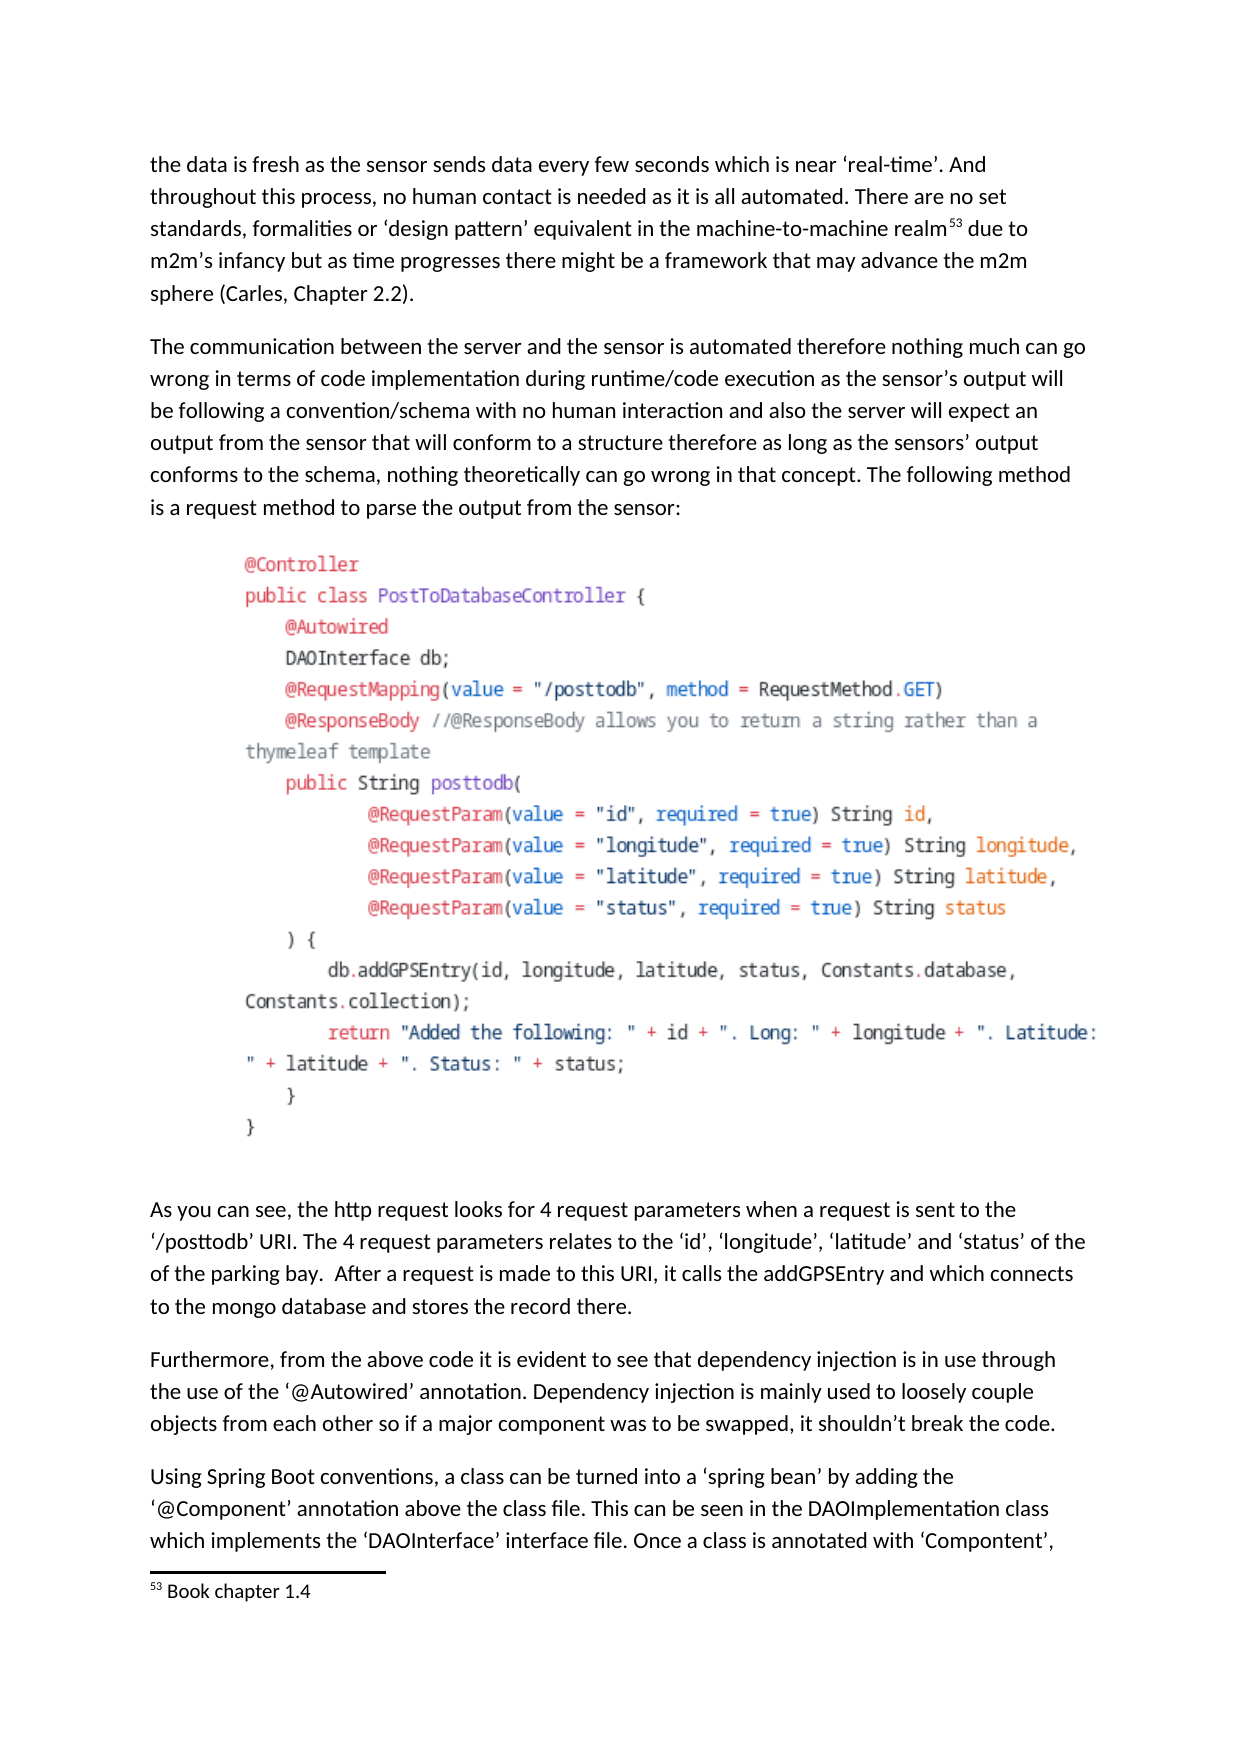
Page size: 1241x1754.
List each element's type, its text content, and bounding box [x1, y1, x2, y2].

text Furthermore, from the above code it is evident to see that dependency injection is in use through the use of the ‘@Autowired’ annotation. Dependency injection is mainly used to loosely couple objects from each other so if a major component was to be swapped, it shouldn’t break the code. [150, 1345, 1090, 1437]
text The communication between the server and the sensor is automated therefore nothing much can go wrong in terms of code implementation during runtime/code execution as the sensor’s output will be following a convention/schema with no human interaction and also the server will expect an output from the sensor that will conform to a structure therefore as long as the sensors’ output conforms to the schema, nothing theoretically can go wrong in that concept. The following method is a request method to parse the output from the sensor: [150, 332, 1090, 521]
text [150, 1462, 1090, 1554]
text As you can see, the http request looks for 4 request parameters when a request is sent to the ‘/posttodb’ URI. The 4 request parameters relates to the ‘id’, ‘longitude’, ‘latitude’ and ‘status’ of the of the parking bay. After a request is made to this URI, it calls the addGPSEntry and which connects to the mongo database and stores the record there. [150, 546, 1090, 1320]
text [150, 150, 1090, 307]
